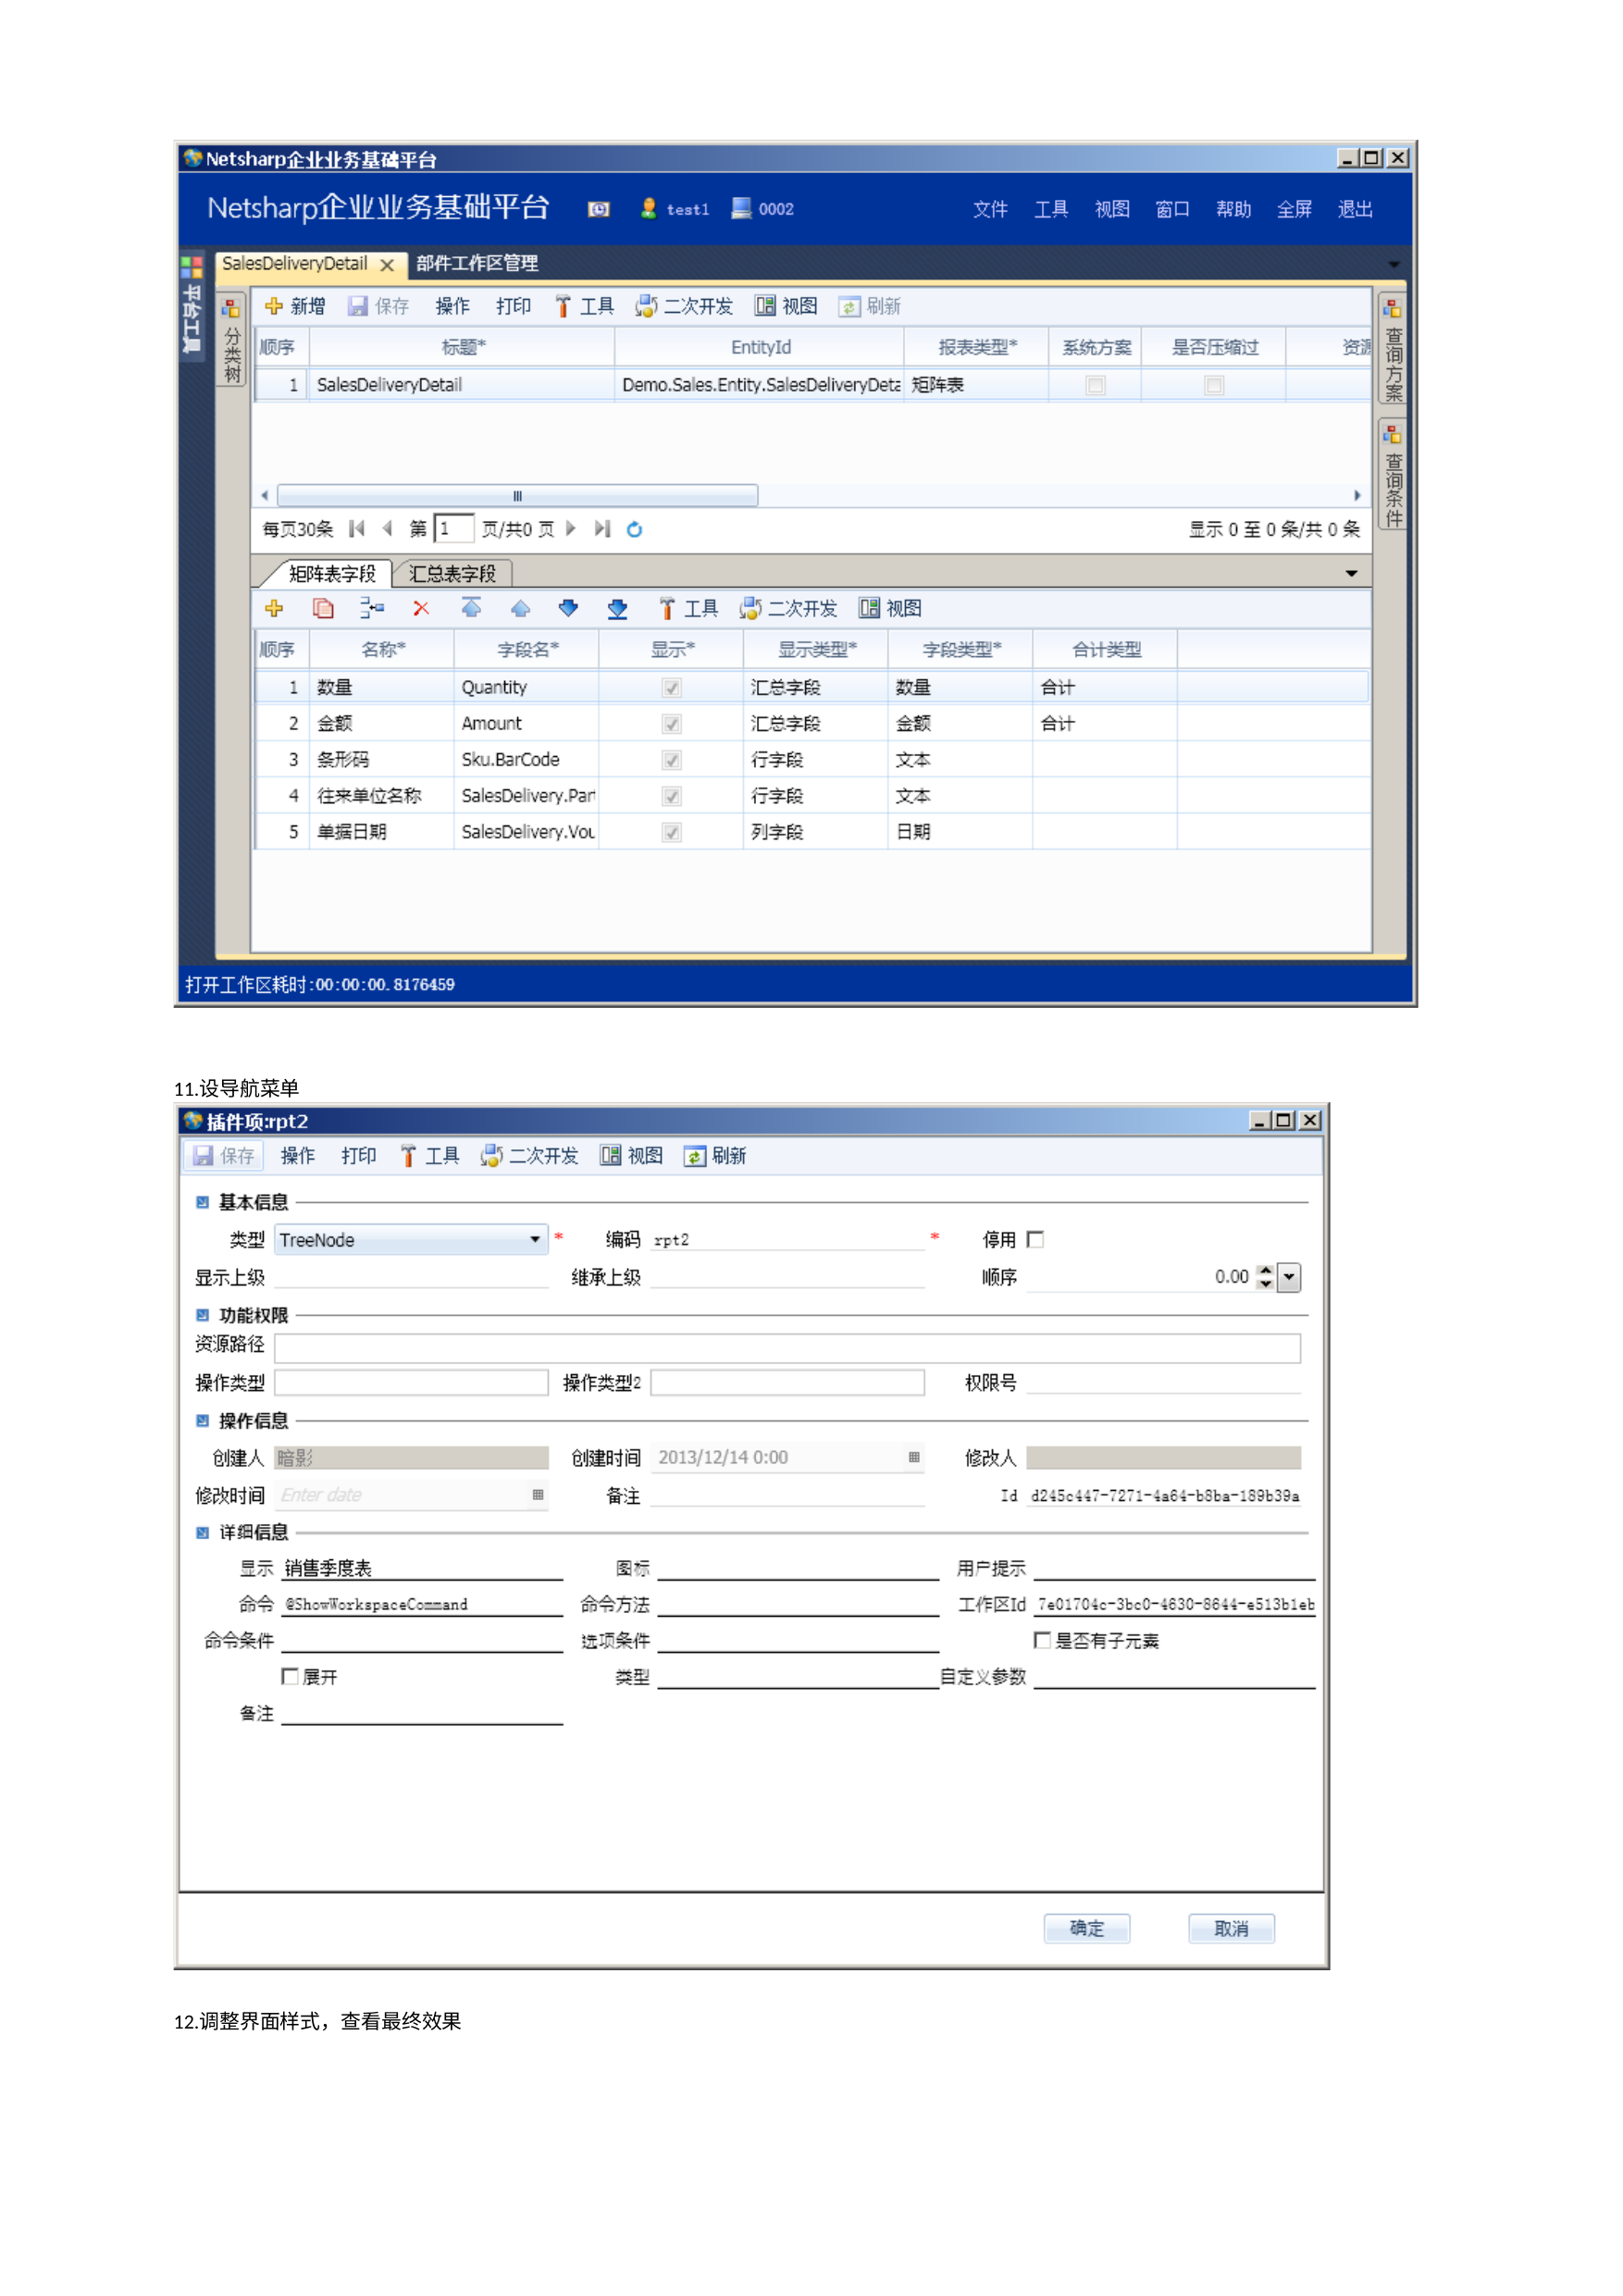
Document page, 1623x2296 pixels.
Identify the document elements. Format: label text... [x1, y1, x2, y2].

text 12.调整界面样式，查看最终效果 [173, 2004, 1449, 2035]
picture [173, 1102, 1331, 1970]
picture [173, 140, 1419, 1008]
text 11.设导航菜单 [173, 1073, 1449, 1102]
